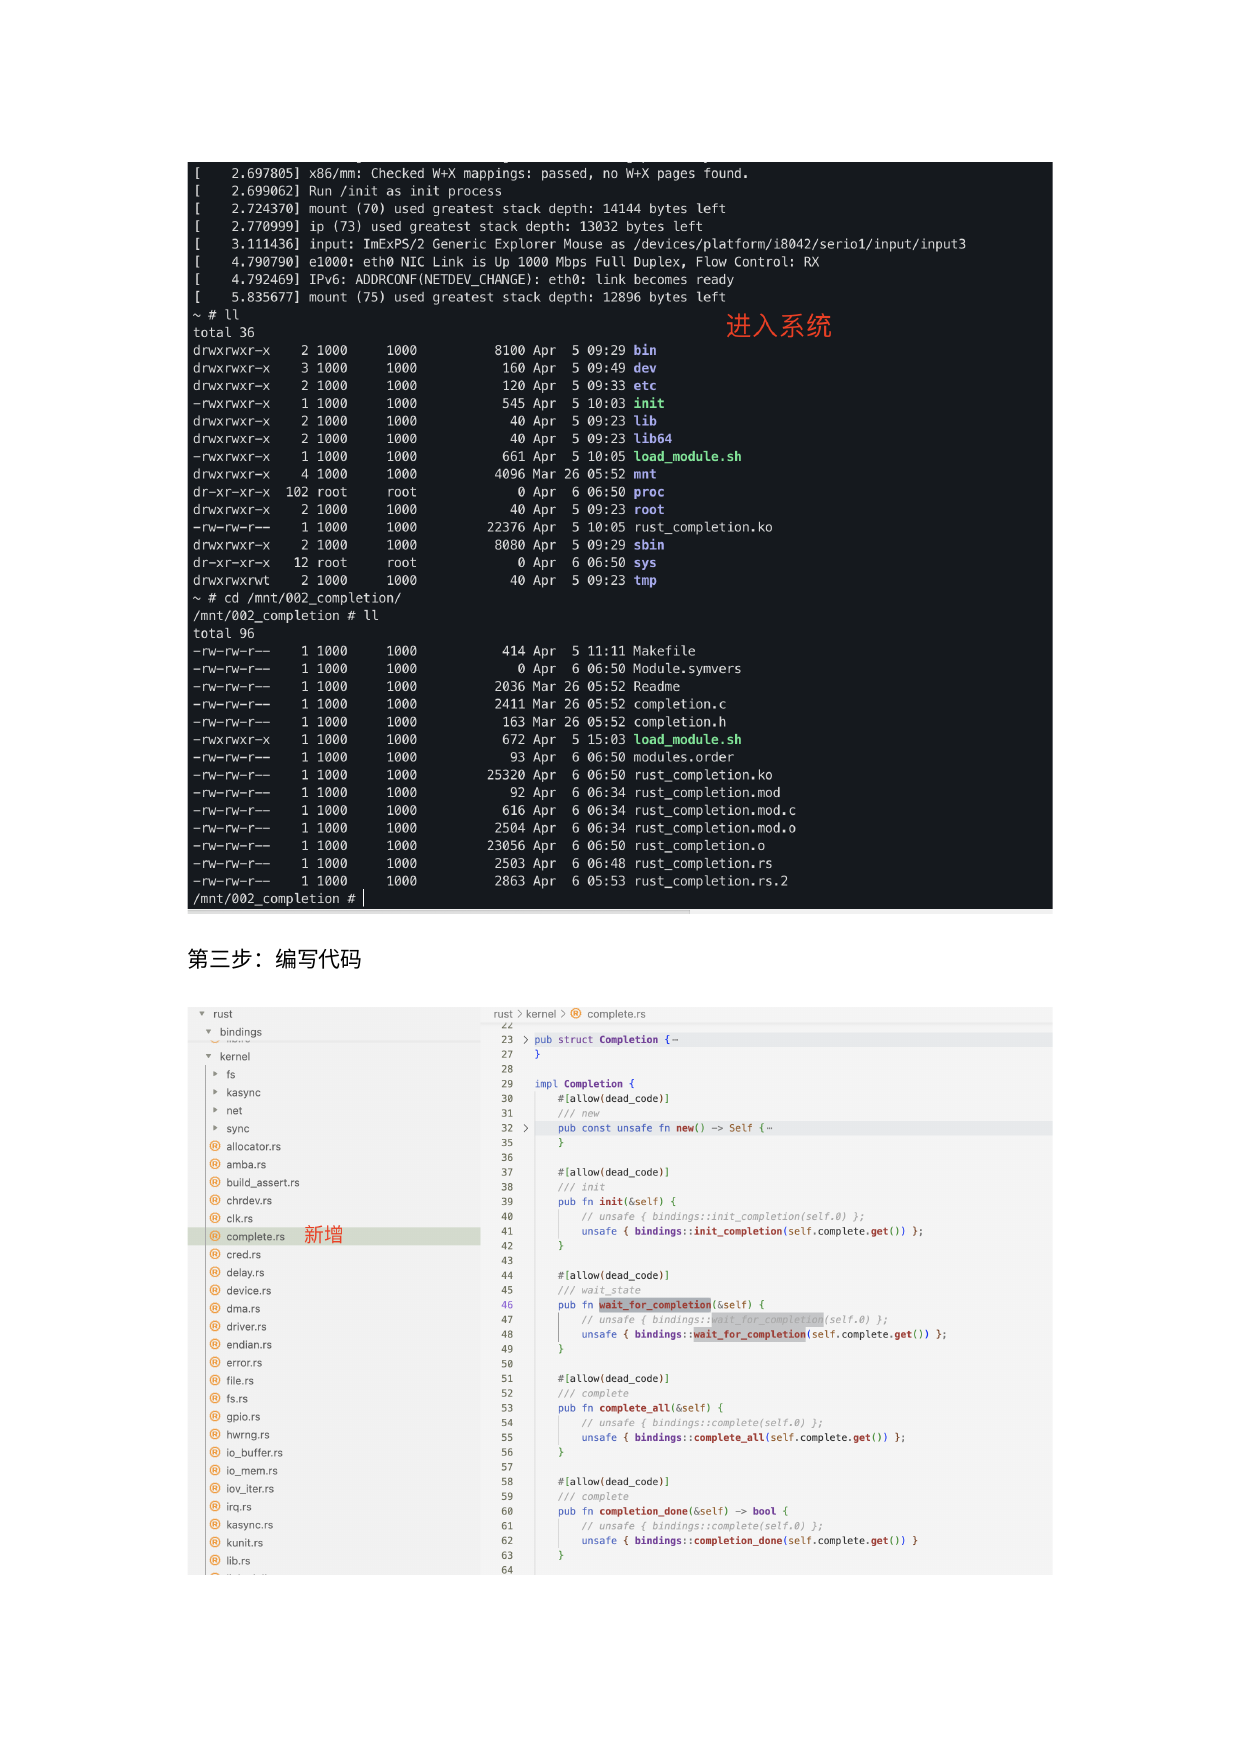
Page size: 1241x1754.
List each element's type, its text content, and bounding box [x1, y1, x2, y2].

picture [187, 162, 1053, 914]
text 第三步：编写代码 [187, 942, 1053, 974]
picture [187, 1007, 1053, 1575]
